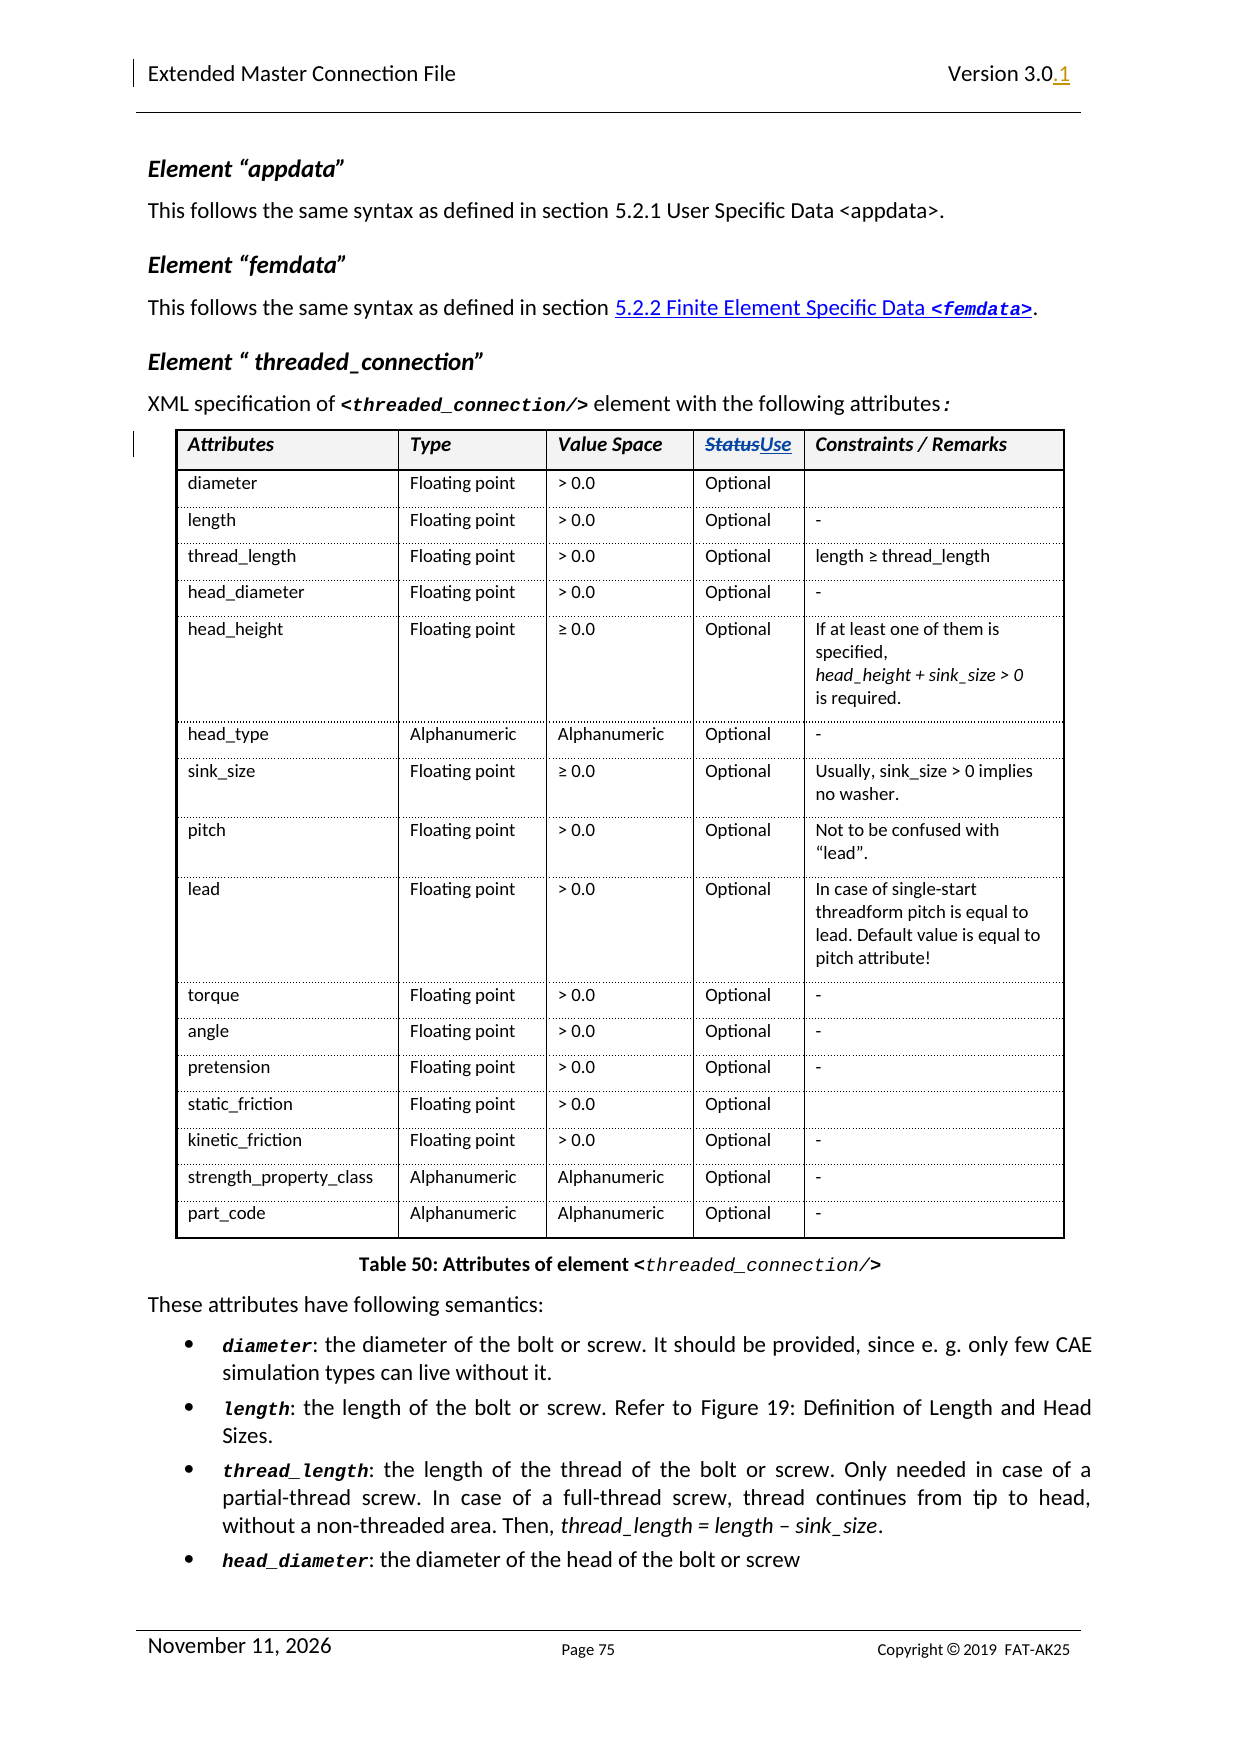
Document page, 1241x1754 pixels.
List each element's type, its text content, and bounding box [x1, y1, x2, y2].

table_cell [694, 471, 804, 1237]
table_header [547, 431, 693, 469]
list diameter: the diameter of the bolt or screw. It should be provided, since e. g. only few CAE simulation types can live without it. [185, 1330, 1092, 1386]
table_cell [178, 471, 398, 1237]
list thread_length: the length of the thread of the bolt or screw. Only needed in case of a partial-thread screw. In case of a full-thread screw, thread continues from tip to head, without a non-threaded area. Then, thread_length = length – sink_size. [185, 1455, 1092, 1539]
text Element “ threaded_connection” [148, 346, 1092, 376]
text Element “appdata” [148, 154, 1092, 184]
text These attributes have following semantics: [148, 1290, 1092, 1318]
text Element “femdata” [148, 250, 1092, 280]
text Table 50: Attributes of element <threaded_connection/> [148, 1252, 1092, 1277]
text This follows the same syntax as defined in section 5.2.1 User Specific Data <appdata>. [148, 197, 1092, 225]
list head_diameter: the diameter of the head of the bolt or screw [185, 1545, 1092, 1573]
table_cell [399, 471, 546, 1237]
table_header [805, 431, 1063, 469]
list length: the length of the bolt or screw. Refer to Figure 19: Definition of Length and Head Sizes. [185, 1393, 1092, 1449]
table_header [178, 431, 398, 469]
text XML specification of <threaded_connection/> element with the following attributes: [148, 389, 1092, 417]
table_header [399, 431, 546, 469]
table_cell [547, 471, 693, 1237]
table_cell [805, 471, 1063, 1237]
text This follows the same syntax as defined in section 5.2.2 Finite Element Specific Data <femdata>. [148, 293, 1092, 321]
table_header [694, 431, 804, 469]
